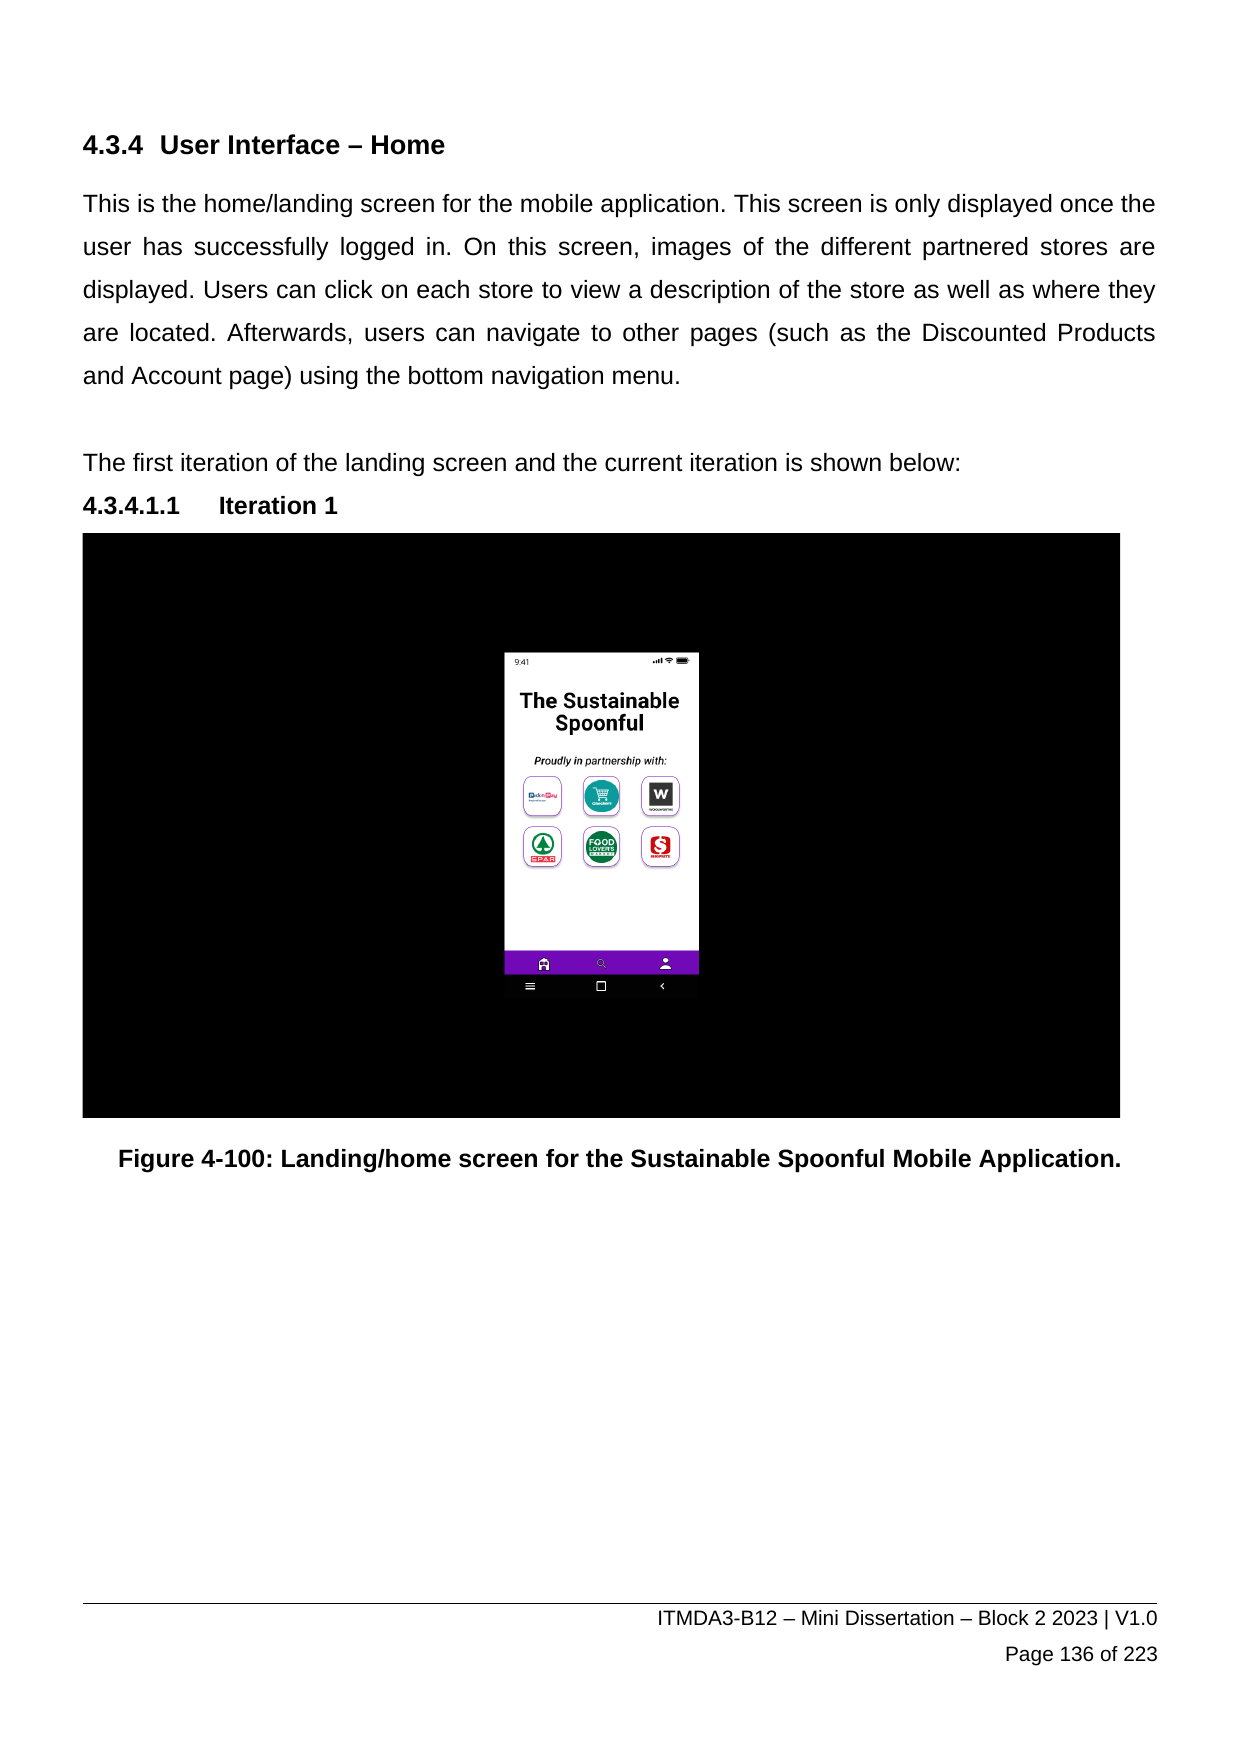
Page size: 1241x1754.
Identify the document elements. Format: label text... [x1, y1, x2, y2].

subtitle Iteration 1 [83, 491, 1157, 519]
picture [82, 533, 1121, 1118]
subtitle User Interface – Home [83, 129, 1157, 161]
text This is the home/landing screen for the mobile application. This screen is only displayed once the user has successfully logged in. On this screen, images of the different partnered stores are displayed. Users can click on each store to view a description of the store as well as where they are located. Afterwards, users can navigate to other pages (such as the Discounted Products and Account page) using the bottom navigation menu. [83, 189, 1157, 390]
text The first iteration of the landing screen and the current iteration is shown below: [83, 447, 1157, 476]
